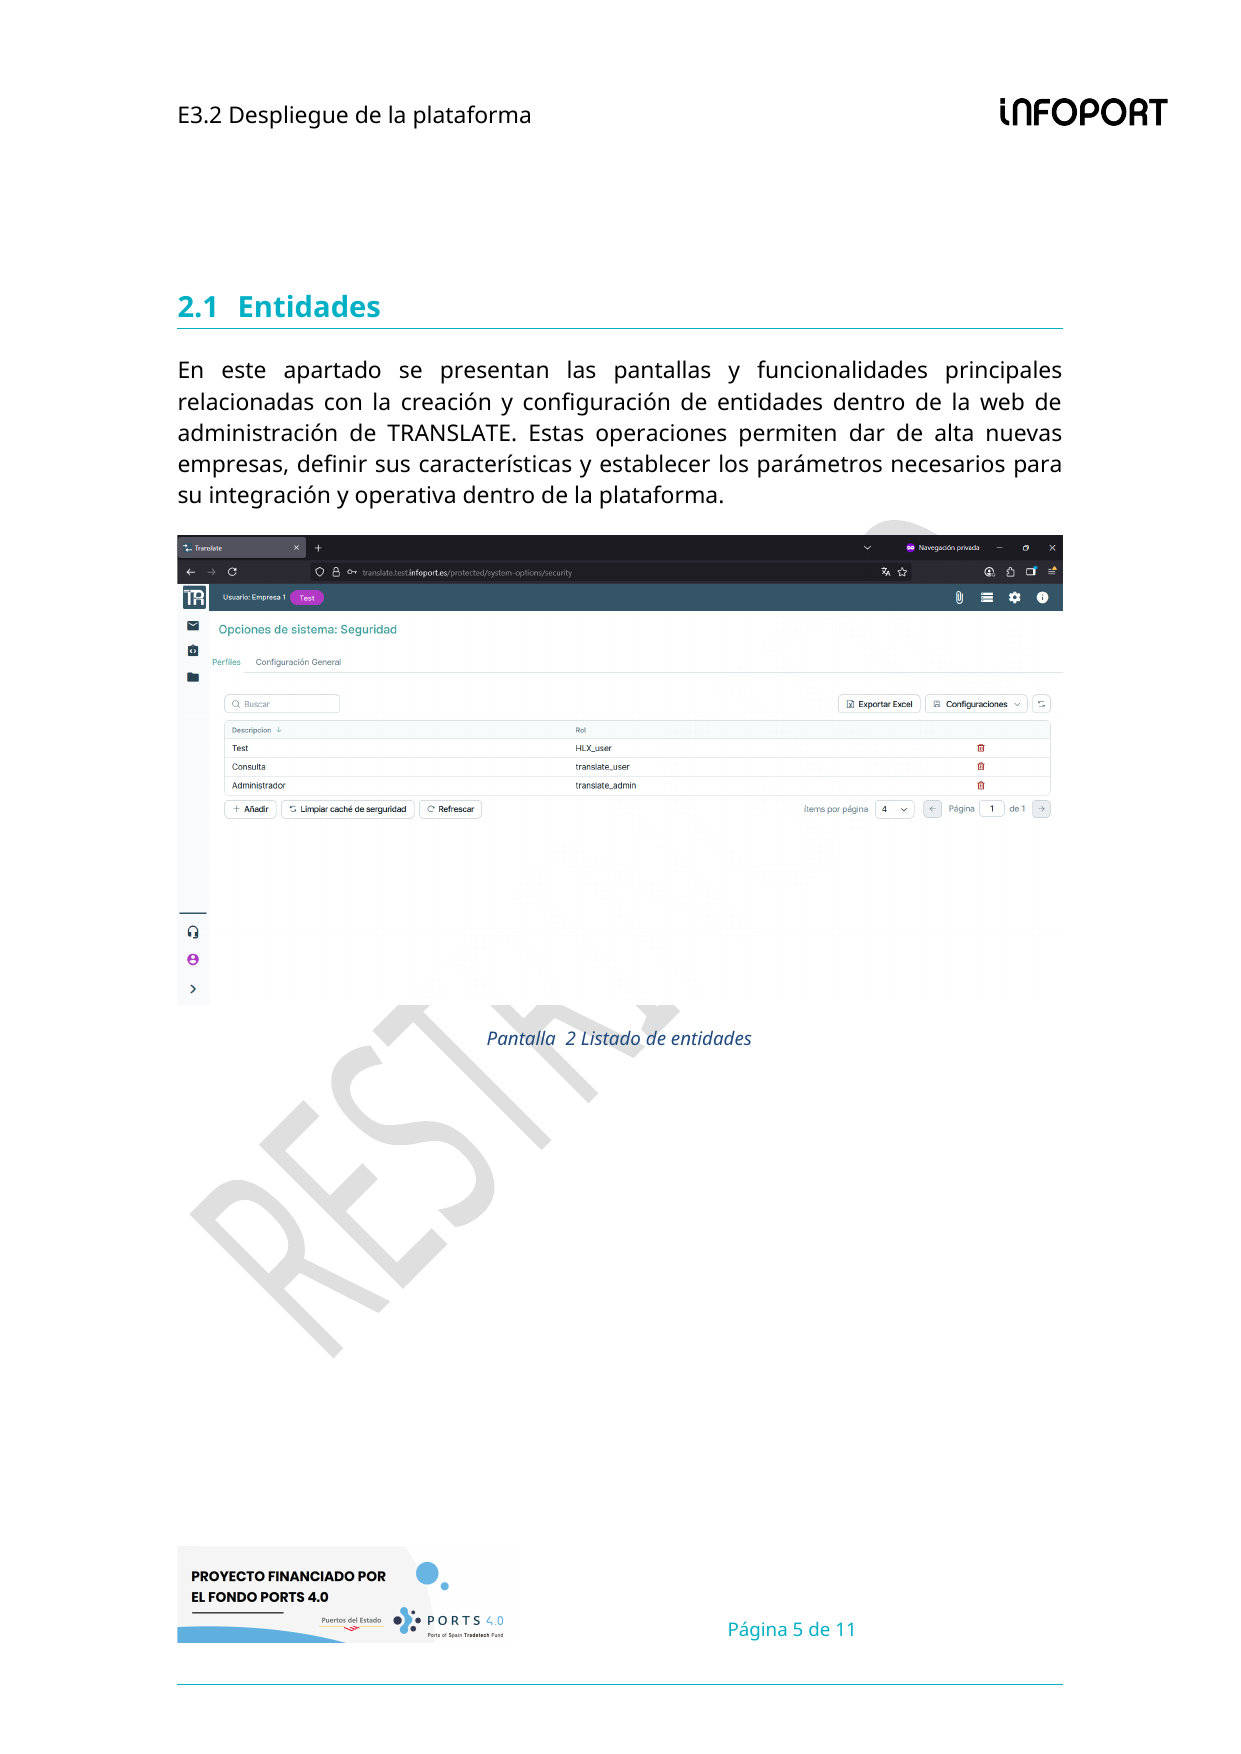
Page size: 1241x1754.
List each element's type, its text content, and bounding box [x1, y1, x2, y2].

text En este apartado se presentan las pantallas y funcionalidades principales relacionadas con la creación y configuración de entidades dentro de la web de administración de TRANSLATE. Estas operaciones permiten dar de alta nuevas empresas, definir sus características y establecer los parámetros necesarios para su integración y operativa dentro de la plataforma. [177, 354, 1063, 510]
subtitle Entidades [177, 286, 1063, 328]
picture [177, 535, 1063, 1005]
picture [1000, 98, 1168, 126]
picture [177, 1546, 515, 1643]
